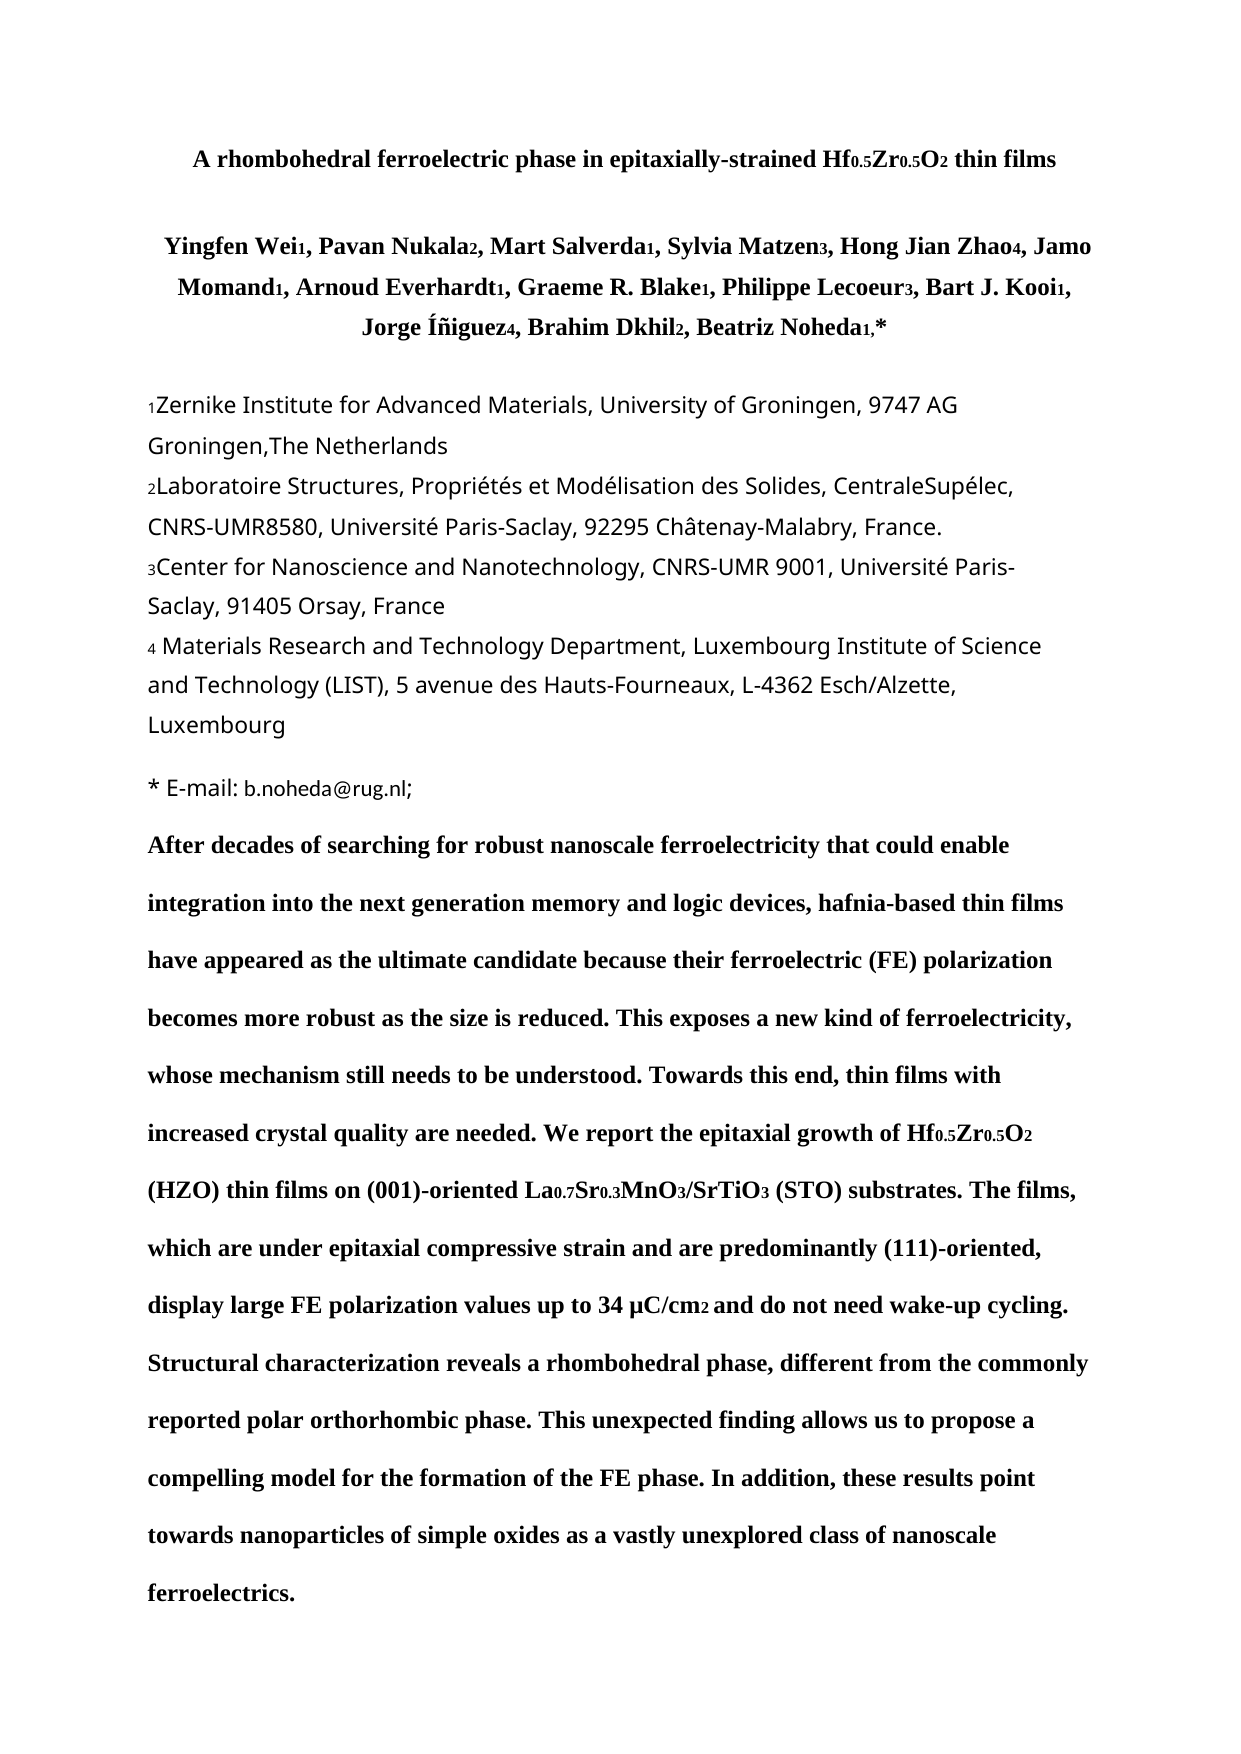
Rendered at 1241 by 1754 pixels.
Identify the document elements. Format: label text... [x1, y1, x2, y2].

text Yingfen Wei1, Pavan Nukala2, Mart Salverda1, Sylvia Matzen3, Hong Jian Zhao4, Jamo Momand1, Arnoud Everhardt1, Graeme R. Blake1, Philippe Lecoeur3, Bart J. Kooi1, Jorge Íñiguez4, Brahim Dkhil2, Beatriz Noheda1,* [147, 231, 1101, 341]
text 3Center for Nanoscience and Nanotechnology, CNRS-UMR 9001, Université Paris-Saclay, 91405 Orsay, France 4 Materials Research and Technology Department, Luxembourg Institute of Science and Technology (LIST), 5 avenue des Hauts-Fourneaux, L-4362 Esch/Alzette, Luxembourg [147, 543, 1086, 741]
text 1Zernike Institute for Advanced Materials, University of Groningen, 9747 AG Groningen,The Netherlands 2Laboratoire Structures, Propriétés et Modélisation des Solides, CentraleSupélec, CNRS-UMR8580, Université Paris-Saclay, 92295 Châtenay-Malabry, France. [147, 382, 1086, 543]
text A rhombohedral ferroelectric phase in epitaxially-strained Hf0.5Zr0.5O2 thin films [147, 144, 1101, 173]
text * E-mail: b.noheda@rug.nl; After decades of searching for robust nanoscale ferroelectricity that could enable integration into the next generation memory and logic devices, hafnia-based thin films have appeared as the ultimate candidate because their ferroelectric (FE) polarization becomes more robust as the size is reduced. This exposes a new kind of ferroelectricity, whose mechanism still needs to be understood. Towards this end, thin films with increased crystal quality are needed. We report the epitaxial growth of Hf0.5Zr0.5O2 (HZO) thin films on (001)-oriented La0.7Sr0.3MnO3/SrTiO3 (STO) substrates. The films, which are under epitaxial compressive strain and are predominantly (111)-oriented, display large FE polarization values up to 34 μC/cm2 and do not need wake-up cycling. Structural characterization reveals a rhombohedral phase, different from the commonly reported polar orthorhombic phase. This unexpected finding allows us to propose a compelling model for the formation of the FE phase. In addition, these results point towards nanoparticles of simple oxides as a vastly unexplored class of nanoscale ferroelectrics. [147, 751, 1101, 1613]
